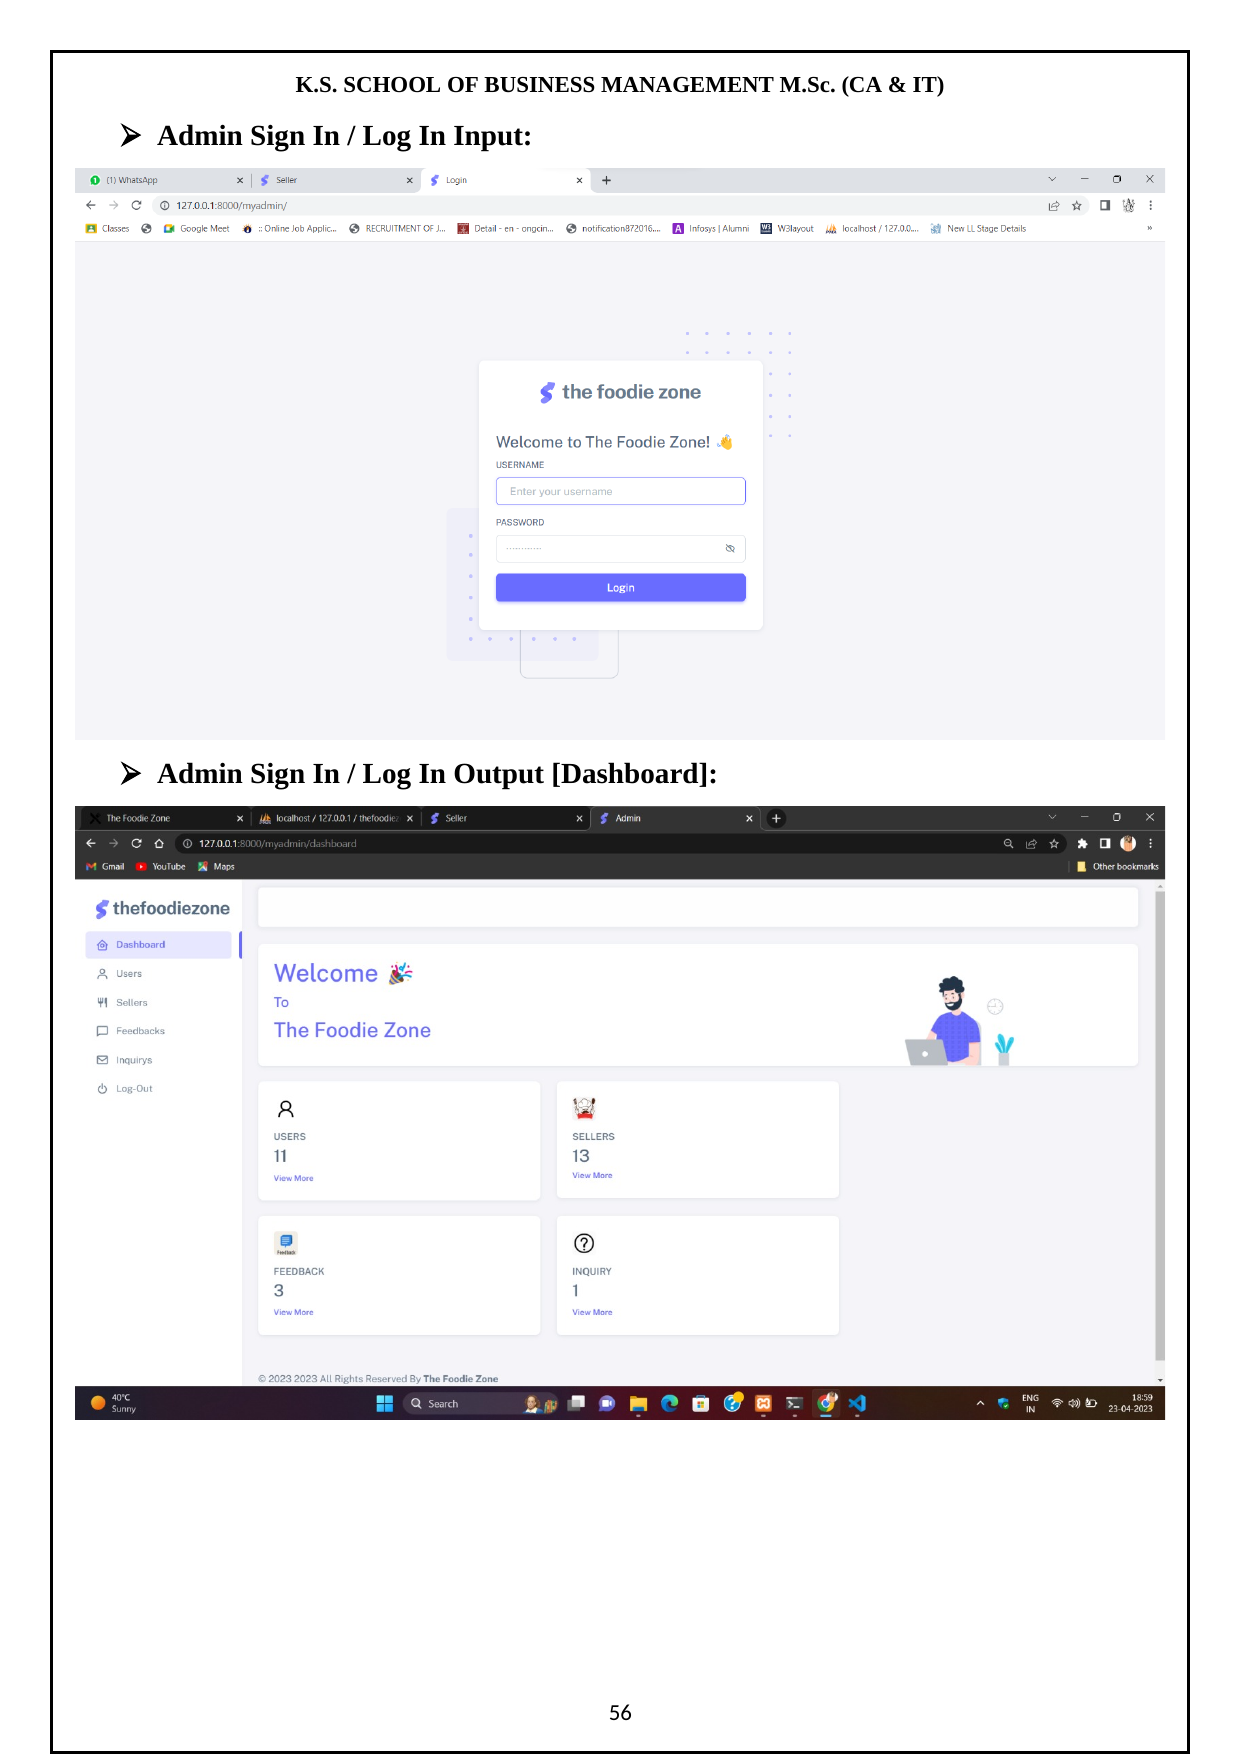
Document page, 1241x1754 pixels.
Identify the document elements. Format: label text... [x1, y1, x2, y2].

picture [75, 168, 1166, 740]
list Admin Sign In / Log In Output [Dashboard]: [119, 756, 1165, 790]
picture [75, 806, 1166, 1420]
list Admin Sign In / Log In Input: [119, 118, 1165, 152]
